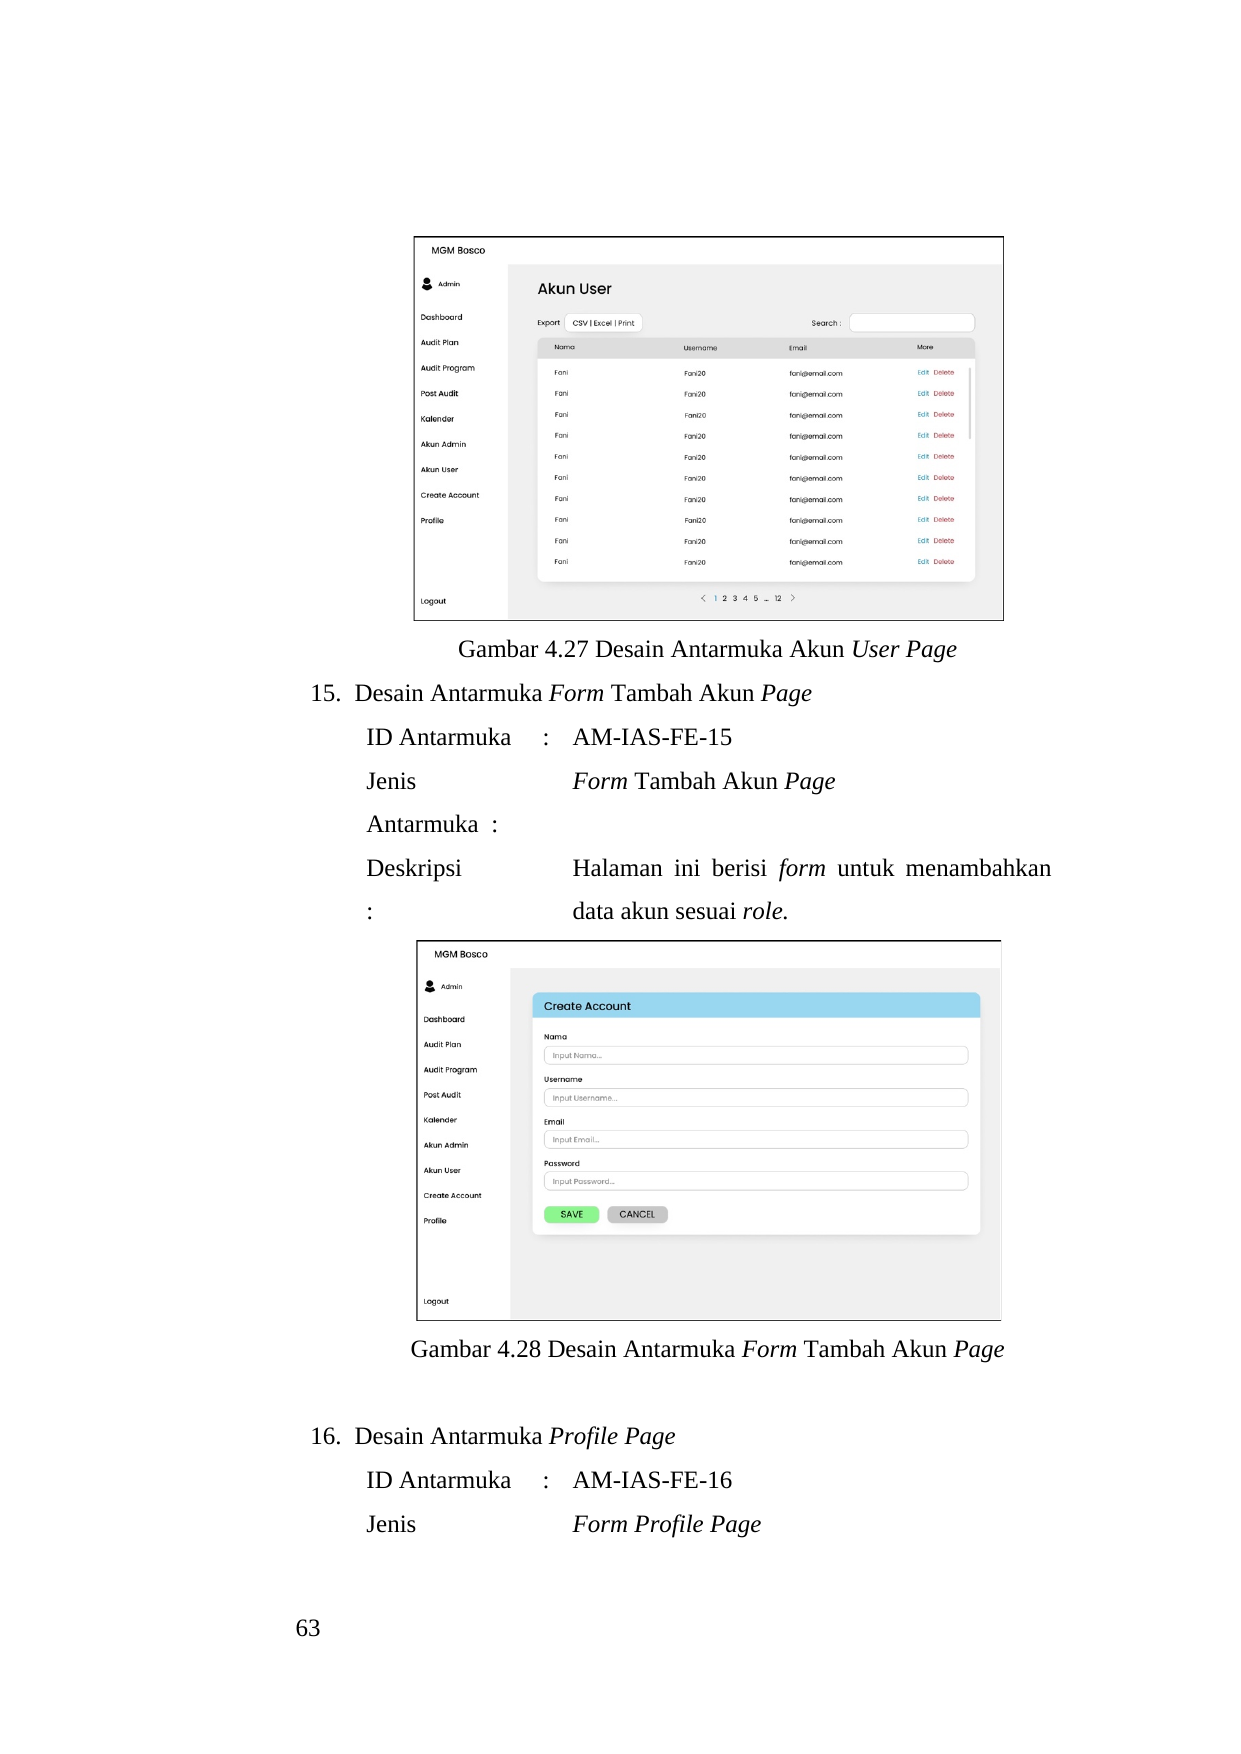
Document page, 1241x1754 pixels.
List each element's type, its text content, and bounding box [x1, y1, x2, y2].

table_cell Halaman ini berisi form untuk menambahkan data akun sesuai role. [562, 853, 1062, 939]
table_header AM-IAS-FE-16 [562, 1465, 1062, 1508]
list Desain Antarmuka Form Tambah Akun Page [310, 678, 1063, 706]
table_cell Jenis Antarmuka : [356, 1509, 561, 1552]
table_cell Deskripsi : [356, 853, 561, 939]
list Gambar 4.28 Desain Antarmuka Form Tambah Akun Page [354, 1334, 1063, 1363]
table_header ID Antarmuka : [356, 722, 561, 765]
list Gambar 4.27 Desain Antarmuka Akun User Page [354, 634, 1063, 663]
table_cell Jenis Antarmuka : [356, 766, 561, 852]
picture [416, 940, 1002, 1321]
table_cell Form Profile Page [562, 1509, 1062, 1552]
table_header ID Antarmuka : [356, 1465, 561, 1508]
table_cell Form Tambah Akun Page [562, 766, 1062, 852]
picture [413, 236, 1004, 621]
table_header AM-IAS-FE-15 [562, 722, 1062, 765]
list Desain Antarmuka Profile Page [310, 1421, 1063, 1449]
